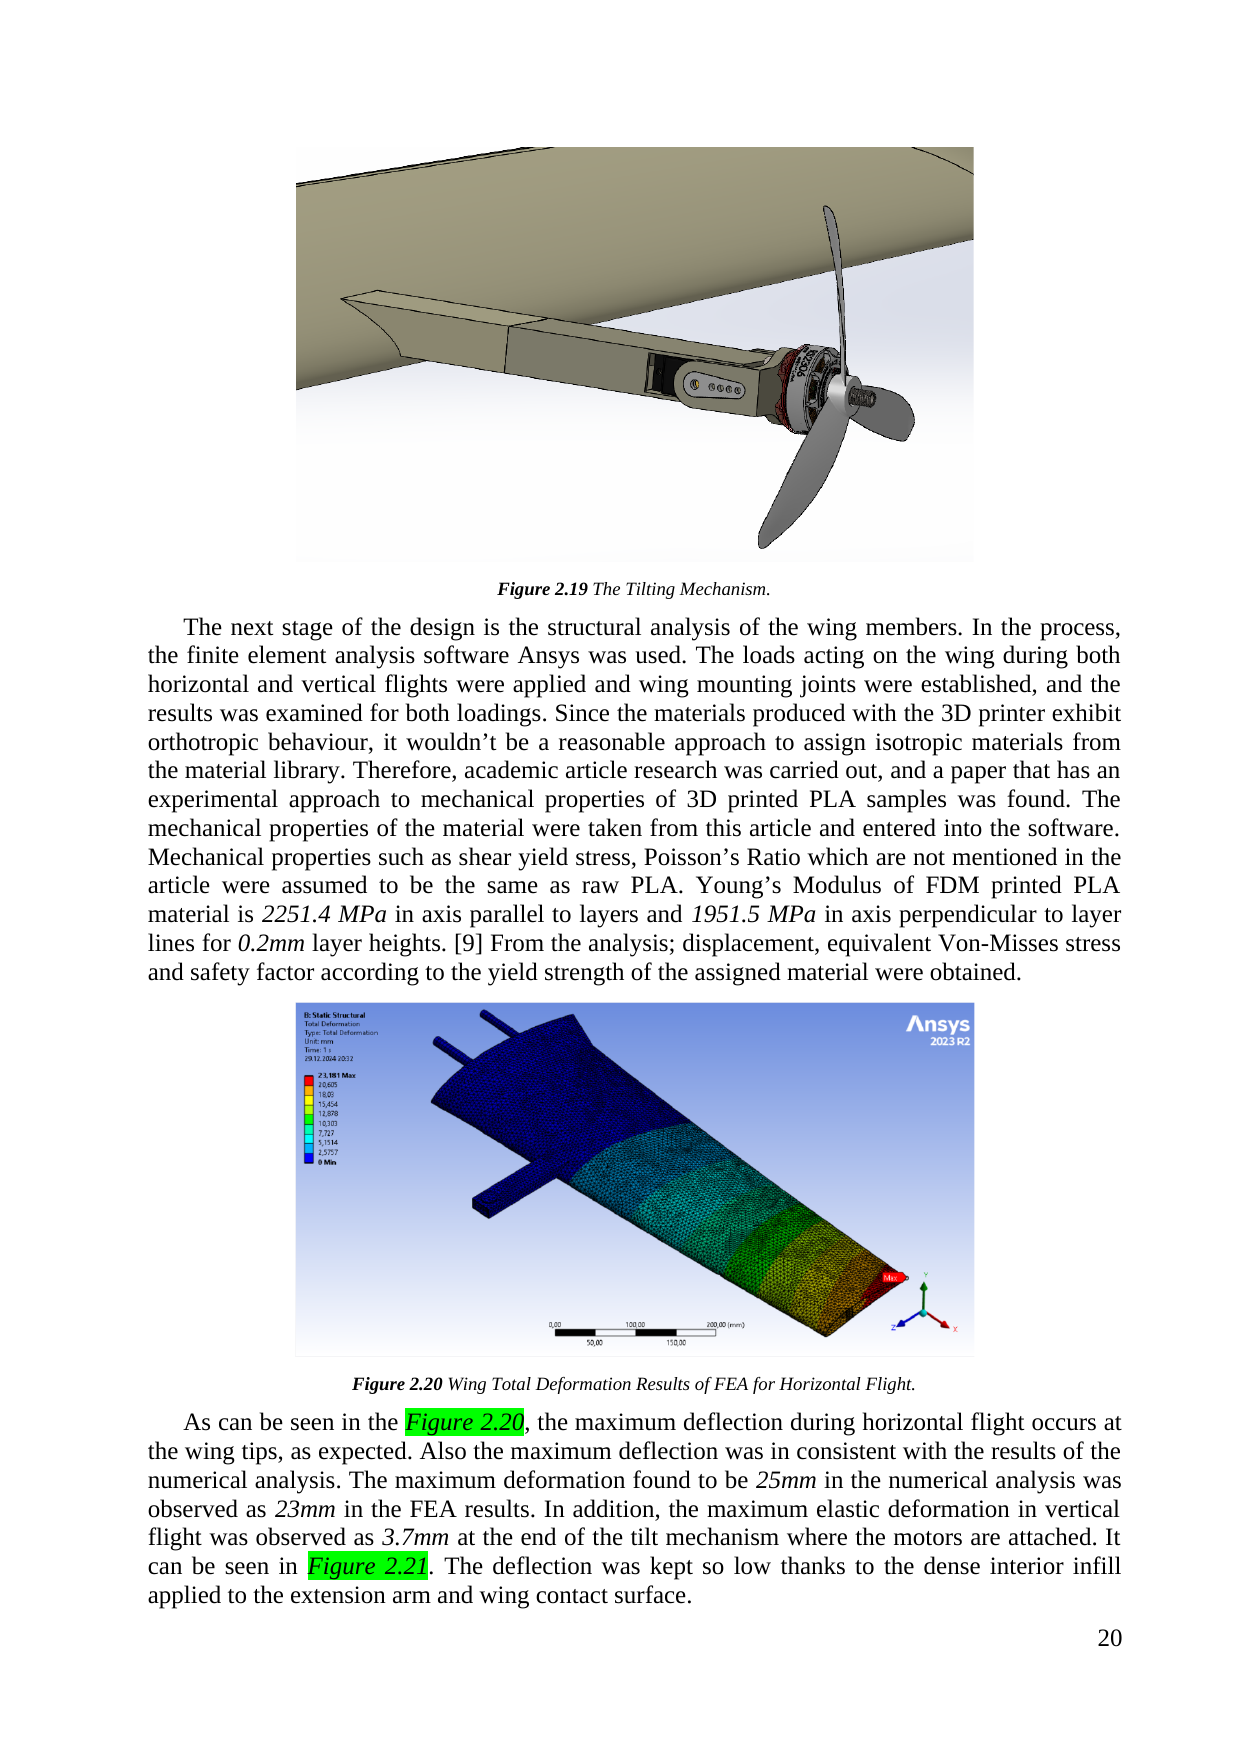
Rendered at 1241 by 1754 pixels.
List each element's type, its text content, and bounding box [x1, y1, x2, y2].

text The next stage of the design is the structural analysis of the wing members. In the process, the finite element analysis software Ansys was used. The loads acting on the wing during both horizontal and vertical flights were applied and wing mounting joints were established, and the results was examined for both loadings. Since the materials produced with the 3D printer exhibit orthotropic behaviour, it wouldn’t be a reasonable approach to assign isotropic materials from the material library. Therefore, academic article research was carried out, and a paper that has an experimental approach to mechanical properties of 3D printed PLA samples was found. The mechanical properties of the material were taken from this article and entered into the software. Mechanical properties such as shear yield stress, Poisson’s Ratio which are not mentioned in the article were assumed to be the same as raw PLA. Young’s Modulus of FDM printed PLA material is 2251.4 MPa in axis parallel to layers and 1951.5 MPa in axis perpendicular to layer lines for 0.2mm layer heights. From the analysis; displacement, equivalent Von-Misses stress and safety factor according to the yield strength of the assigned material were obtained. [148, 612, 1122, 986]
picture [296, 147, 974, 562]
picture [295, 1002, 975, 1357]
